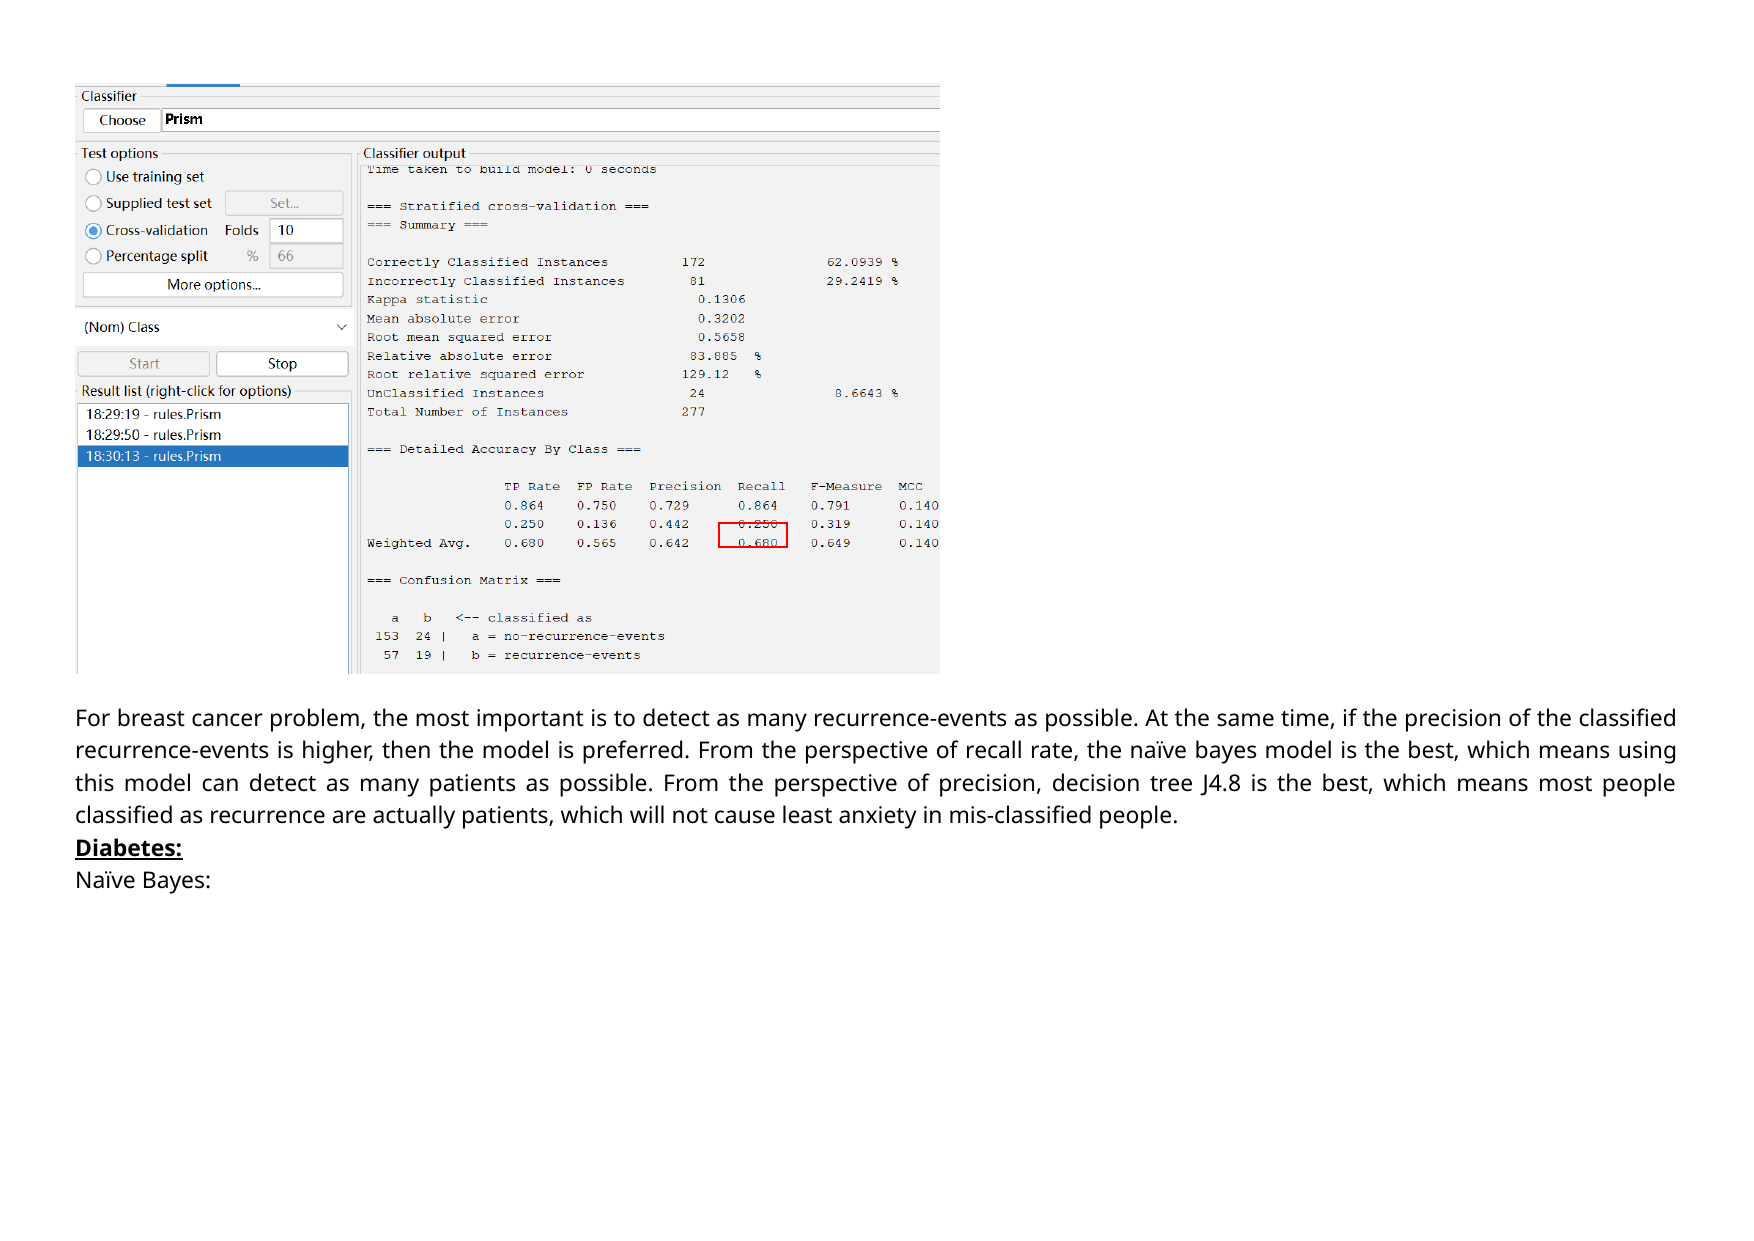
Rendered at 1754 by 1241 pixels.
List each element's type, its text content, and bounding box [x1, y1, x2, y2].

text Naïve Bayes: [75, 864, 1679, 896]
picture [75, 83, 941, 674]
text Diabetes: [75, 831, 1679, 864]
text For breast cancer problem, the most important is to detect as many recurrence-events as possible. At the same time, if the precision of the classified recurrence-events is higher, then the model is preferred. From the perspective of recall rate, the naïve bayes model is the best, which means using this model can detect as many patients as possible. From the perspective of precision, decision tree J4.8 is the best, which means most people classified as recurrence are actually patients, which will not cause least anxiety in mis-classified people. [75, 701, 1679, 831]
